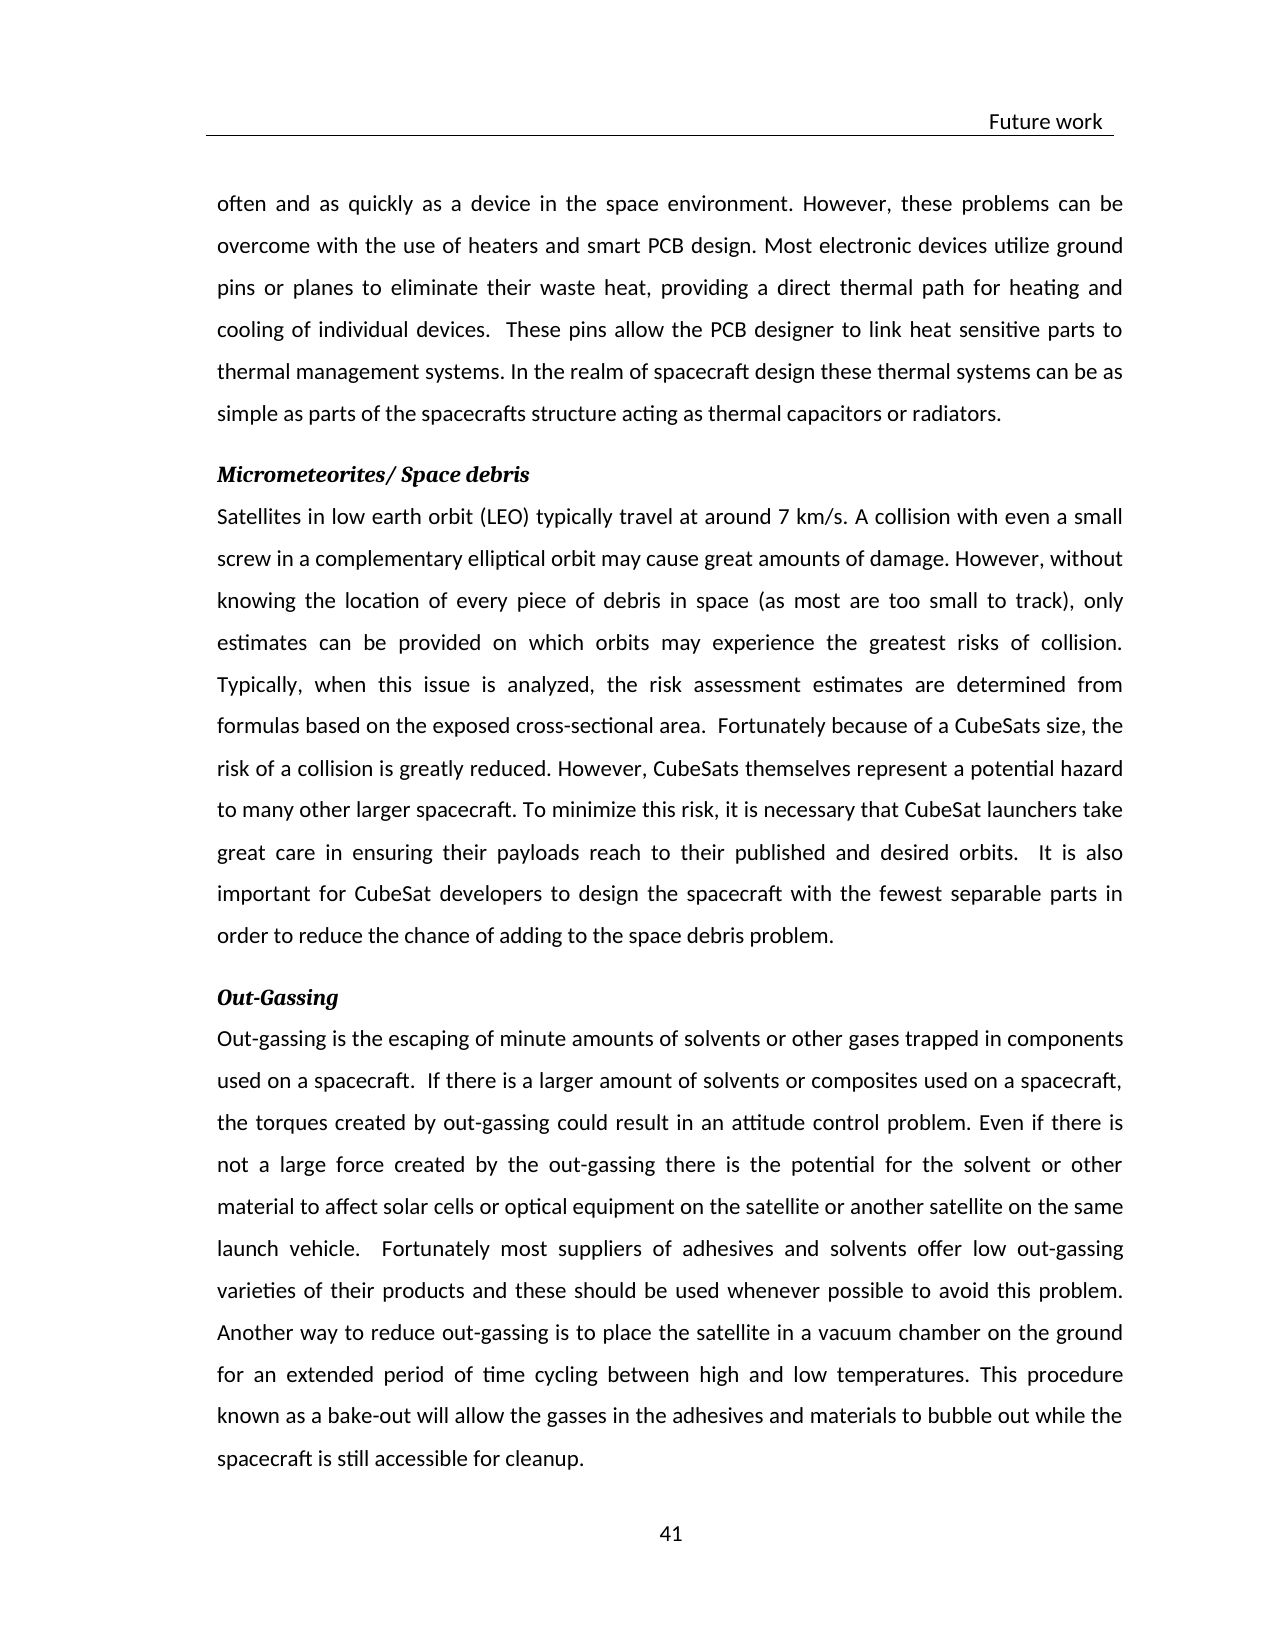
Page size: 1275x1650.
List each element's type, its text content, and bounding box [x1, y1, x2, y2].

text Out-gassing is the escaping of minute amounts of solvents or other gases trapped in components used on a spacecraft. If there is a larger amount of solvents or composites used on a spacecraft, the torques created by out-gassing could result in an attitude control problem. Even if there is not a large force created by the out-gassing there is the potential for the solvent or other material to affect solar cells or optical equipment on the satellite or another satellite on the same launch vehicle. Fortunately most suppliers of adhesives and solvents offer low out-gassing varieties of their products and these should be used whenever possible to avoid this problem. Another way to reduce out-gassing is to place the satellite in a vacuum chamber on the ground for an extended period of time cycling between high and low temperatures. This procedure known as a bake-out will allow the gasses in the adhesives and materials to bubble out while the spacecraft is still accessible for cleanup. [217, 1024, 1125, 1472]
subtitle Micrometeorites/ Space debris [217, 462, 1125, 489]
text Satellites in low earth orbit (LEO) typically travel at around 7 km/s. A collision with even a small screw in a complementary elliptical orbit may cause great amounts of damage. However, without knowing the location of every piece of debris in space (as most are too small to track), only estimates can be provided on which orbits may experience the greatest risks of collision. Typically, when this issue is analyzed, the risk assessment estimates are determined from formulas based on the exposed cross-sectional area. Fortunately because of a CubeSats size, the risk of a collision is greatly reduced. However, CubeSats themselves represent a potential hazard to many other larger spacecraft. To minimize this risk, it is necessary that CubeSat launchers take great care in ensuring their payloads reach to their published and desired orbits. It is also important for CubeSat developers to design the spacecraft with the fewest separable parts in order to reduce the chance of adding to the space debris problem. [217, 502, 1125, 949]
subtitle Out-Gassing [217, 984, 1125, 1011]
